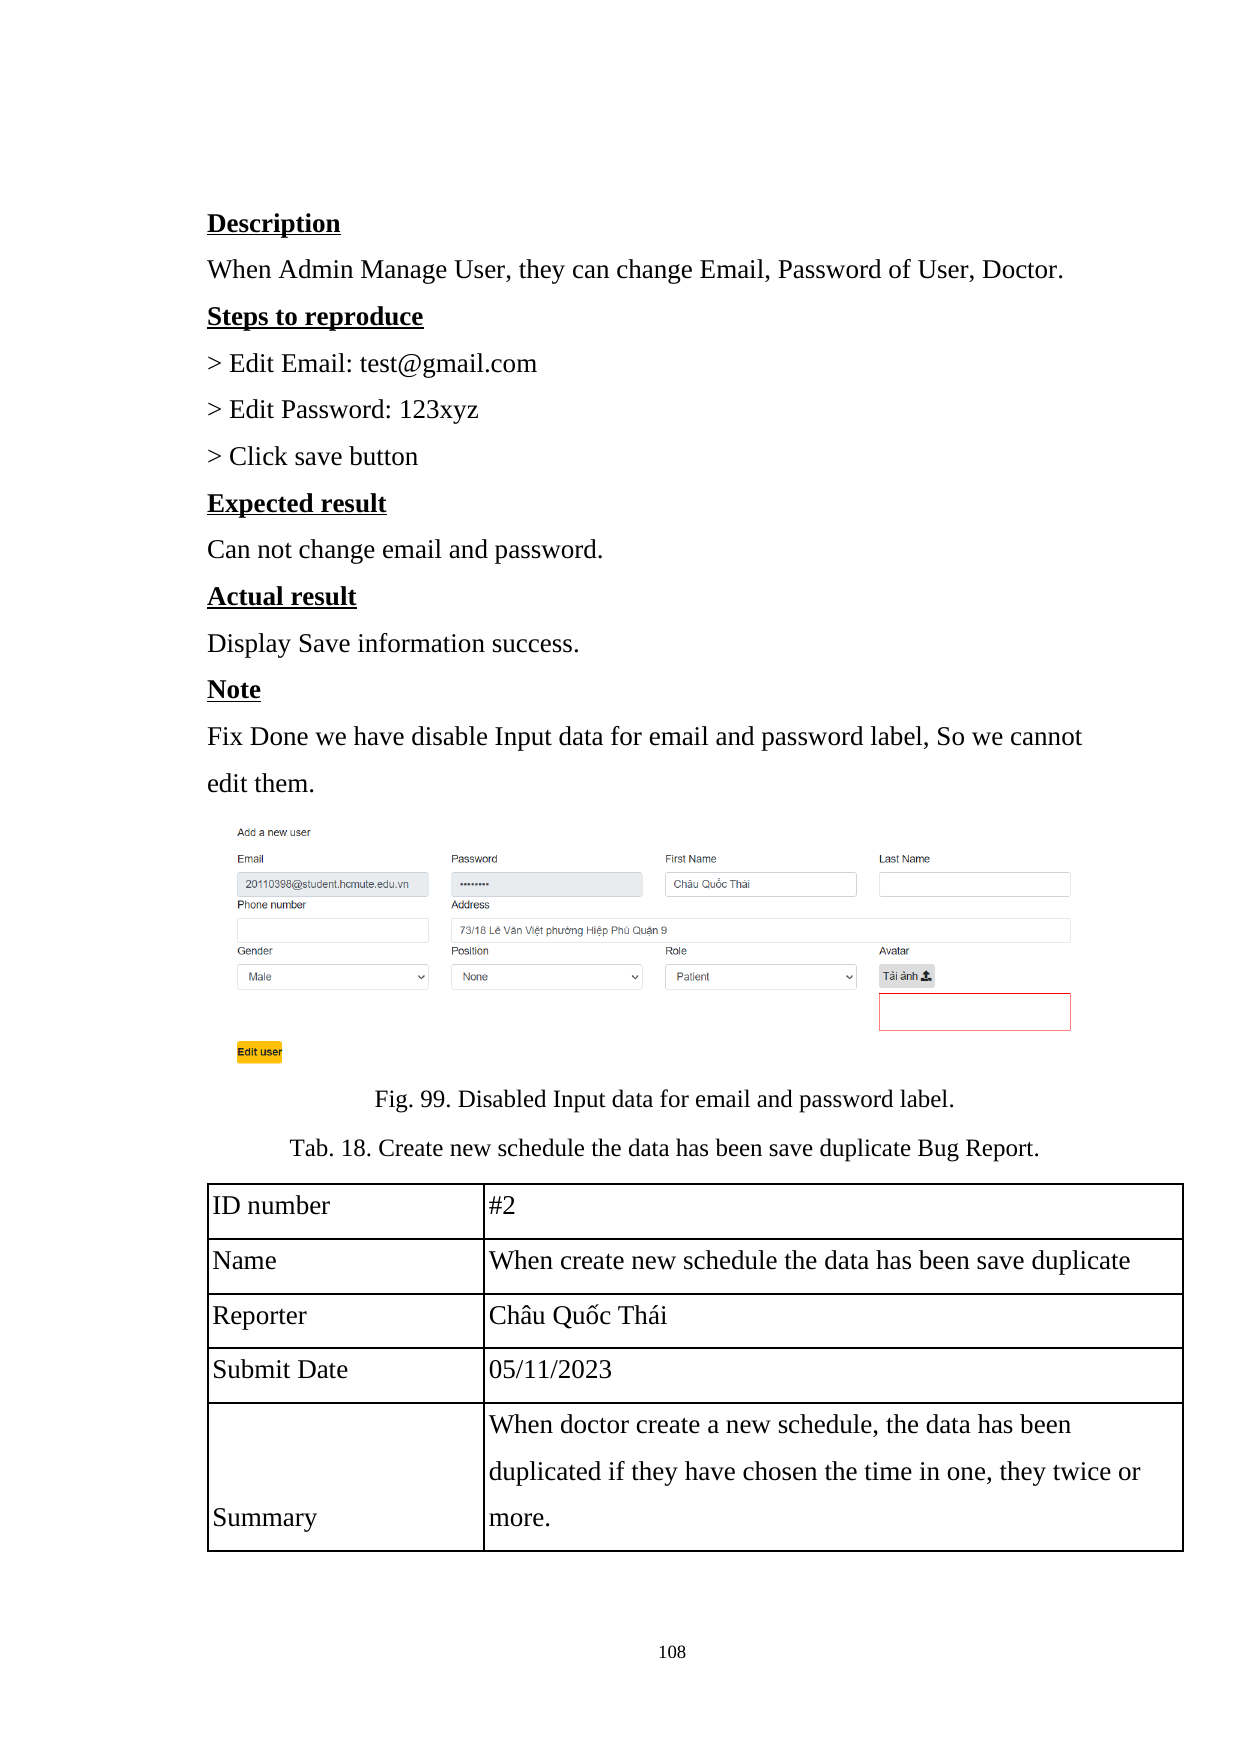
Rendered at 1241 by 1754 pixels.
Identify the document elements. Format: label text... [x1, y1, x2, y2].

text Can not change email and password. [207, 533, 1122, 564]
text Fig. 99. Disabled Input data for email and password label. [207, 1084, 1122, 1113]
text Note [207, 673, 1122, 704]
table_header ID number [209, 1185, 483, 1238]
text Display Save information success. [207, 627, 1122, 658]
table_cell Name [209, 1240, 483, 1292]
text Description [207, 207, 1122, 238]
table_cell Submit Date [209, 1349, 483, 1402]
text Tab. 18. Create new schedule the data has been save duplicate Bug Report. [207, 1133, 1122, 1162]
table_cell When create new schedule the data has been save duplicate [485, 1240, 1182, 1292]
table_cell 05/11/2023 [485, 1349, 1182, 1402]
table_cell Reporter [209, 1295, 483, 1347]
table_cell Châu Quốc Thái [485, 1295, 1182, 1347]
text Steps to reproduce [207, 300, 1122, 331]
text When Admin Manage User, they can change Email, Password of User, Doctor. [207, 253, 1122, 284]
table_cell When doctor create a new schedule, the data has been duplicated if they have chosen the time in one, they twice or more. [485, 1404, 1182, 1550]
text Expected result [207, 487, 1122, 518]
text Actual result [207, 580, 1122, 611]
text Fix Done we have disable Input data for email and password label, So we cannot edit them. [207, 720, 1122, 798]
table_cell Summary [209, 1404, 483, 1550]
picture [206, 813, 1182, 1071]
text > Edit Password: 123xyz [207, 393, 1122, 424]
table_header #2 [485, 1185, 1182, 1238]
text > Edit Email: test@gmail.com [207, 347, 1122, 378]
text > Click save button [207, 440, 1122, 471]
